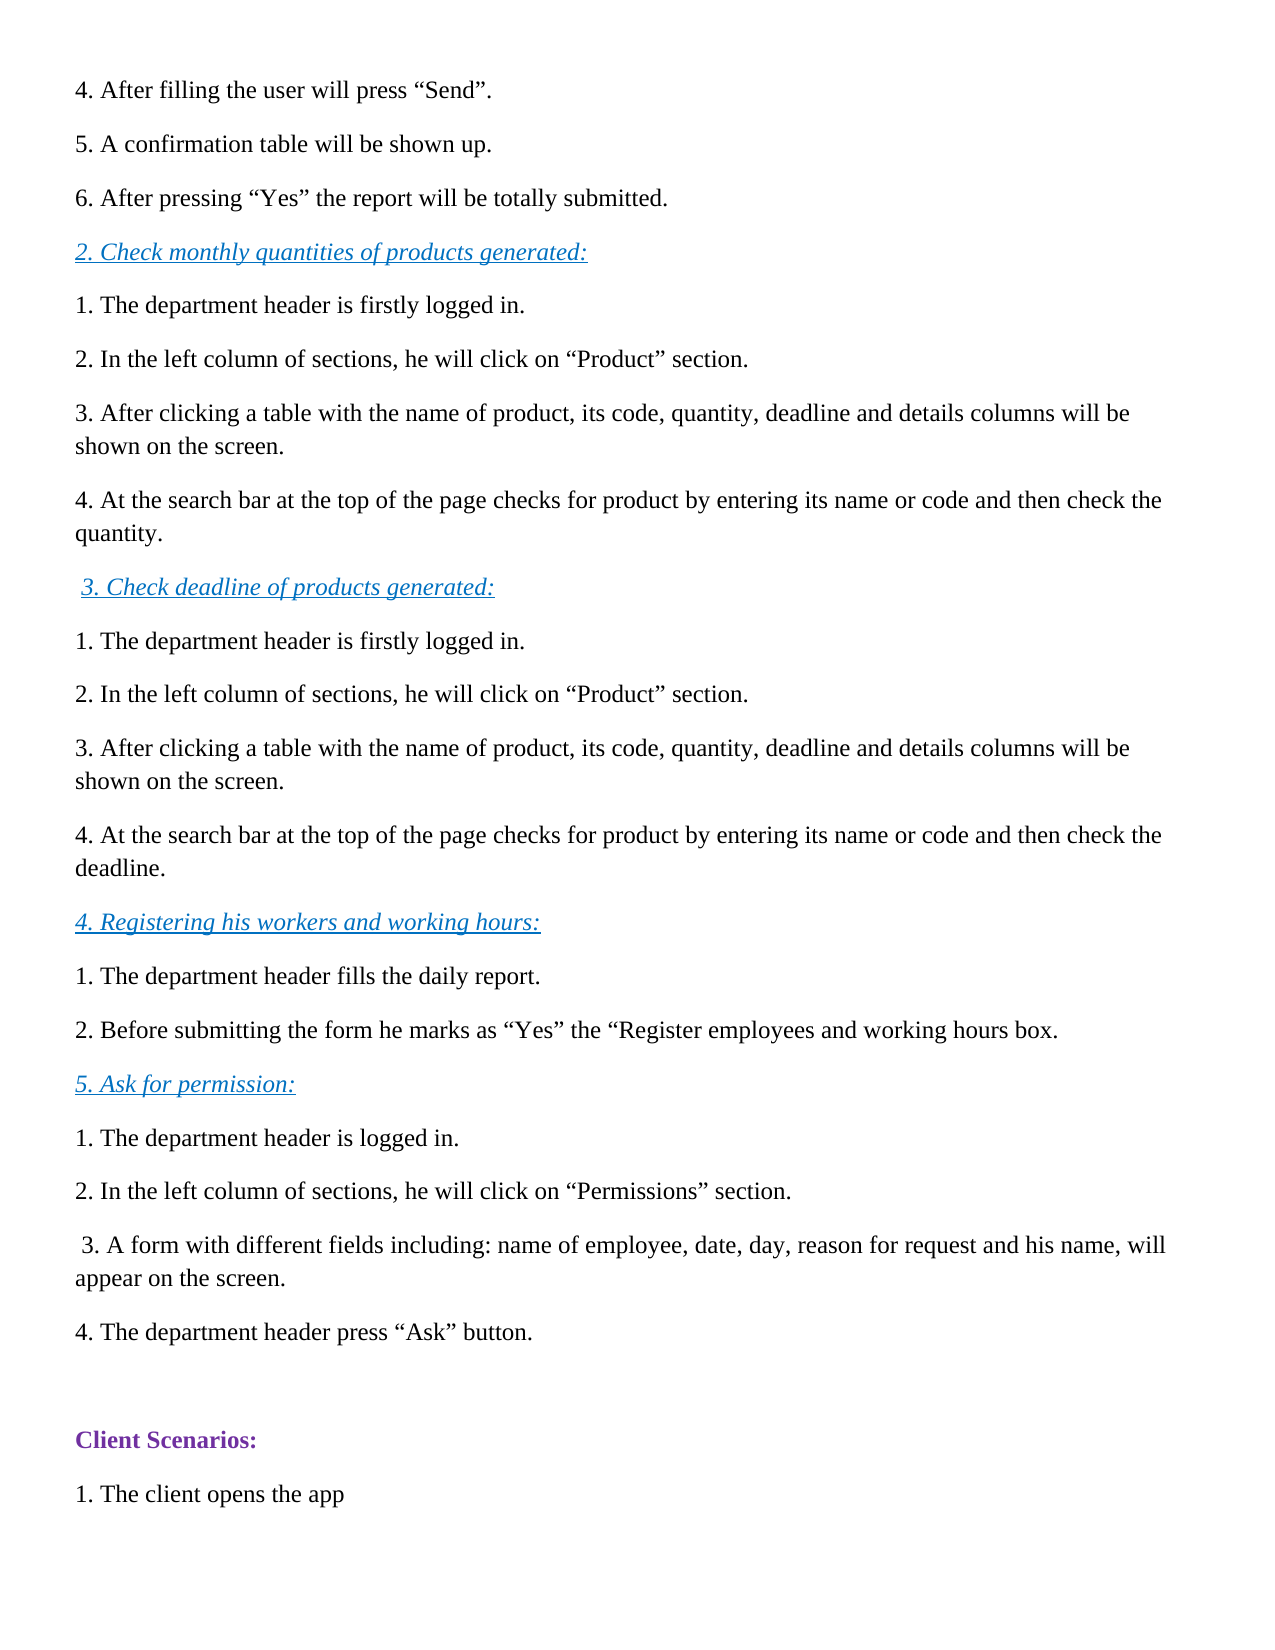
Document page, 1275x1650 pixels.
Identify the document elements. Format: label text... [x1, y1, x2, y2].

text 1. The department header is firstly logged in. [75, 290, 1200, 319]
text 3. After clicking a table with the name of product, its code, quantity, deadline and details columns will be shown on the screen. [75, 398, 1200, 460]
text Client Scenarios: [75, 1425, 1200, 1454]
text 2. Check monthly quantities of products generated: [75, 237, 1200, 265]
text 3. Check deadline of products generated: [75, 572, 1200, 601]
text 1. The department header fills the daily report. [75, 961, 1200, 990]
text 5. A confirmation table will be shown up. [75, 129, 1200, 158]
text 6. After pressing “Yes” the report will be totally submitted. [75, 183, 1200, 211]
text 4. At the search bar at the top of the page checks for product by entering its name or code and then check the deadline. [75, 820, 1200, 882]
text 2. In the left column of sections, he will click on “Product” section. [75, 344, 1200, 373]
text 3. A form with different fields including: name of employee, date, day, reason for request and his name, will appear on the screen. [75, 1230, 1200, 1292]
text 1. The department header is logged in. [75, 1123, 1200, 1151]
text 4. At the search bar at the top of the page checks for product by entering its name or code and then check the quantity. [75, 485, 1200, 547]
text 4. Registering his workers and working hours: [75, 907, 1200, 936]
text 2. In the left column of sections, he will click on “Permissions” section. [75, 1176, 1200, 1205]
text 2. Before submitting the form he marks as “Yes” the “Register employees and working hours box. [75, 1015, 1200, 1044]
text 2. In the left column of sections, he will click on “Product” section. [75, 679, 1200, 708]
text 1. The client opens the app [75, 1479, 1200, 1507]
text 4. The department header press “Ask” button. [75, 1317, 1200, 1346]
text 4. After filling the user will press “Send”. [75, 75, 1200, 104]
text 3. After clicking a table with the name of product, its code, quantity, deadline and details columns will be shown on the screen. [75, 733, 1200, 795]
text 5. Ask for permission: [75, 1069, 1200, 1097]
text 1. The department header is firstly logged in. [75, 626, 1200, 654]
